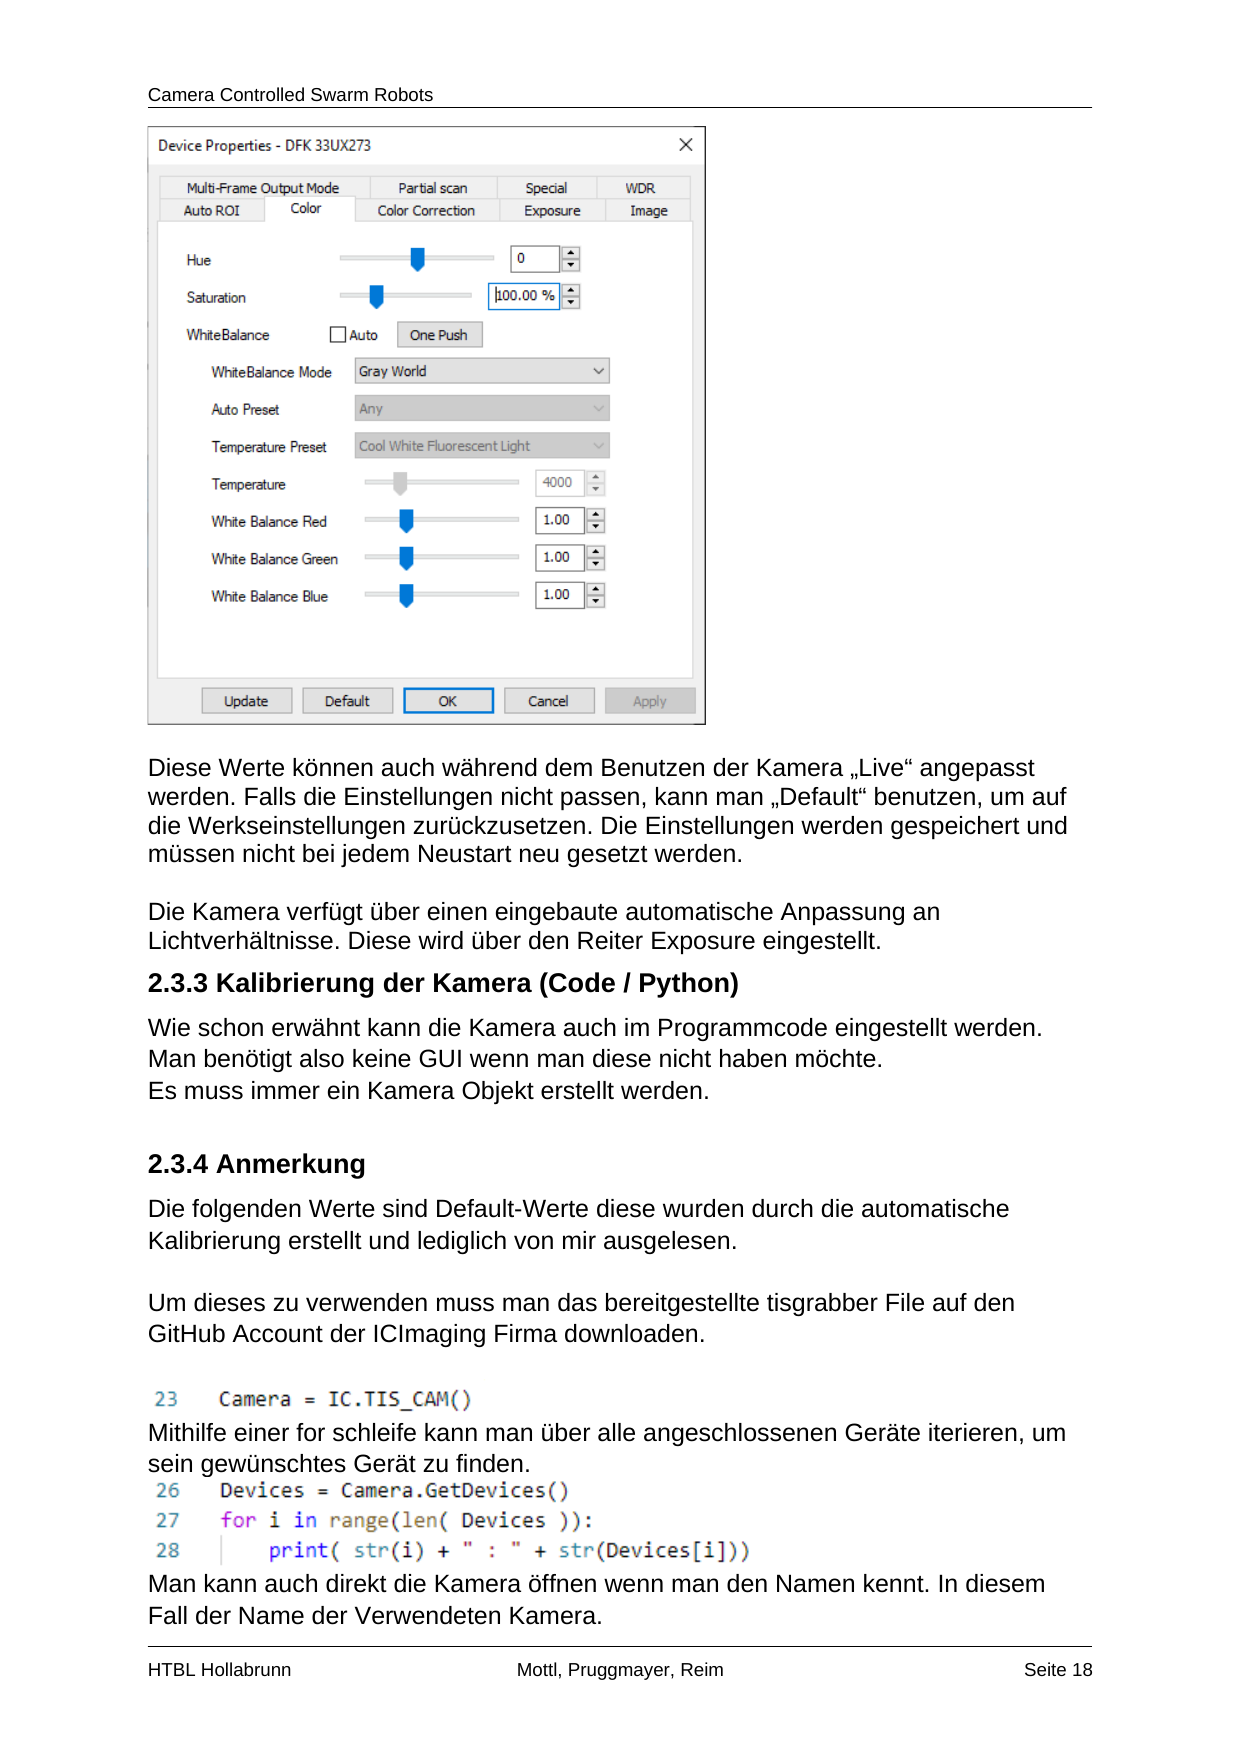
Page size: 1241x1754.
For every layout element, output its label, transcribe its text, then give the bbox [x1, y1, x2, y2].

text Die folgenden Werte sind Default-Werte diese wurden durch die automatische Kalibrierung erstellt und lediglich von mir ausgelesen. [148, 1192, 1092, 1254]
subtitle Anmerkung [148, 1148, 1092, 1179]
text Man kann auch direkt die Kamera öffnen wenn man den Namen kennt. In diesem Fall der Name der Verwendeten Kamera. [148, 1567, 1092, 1629]
text Die Kamera verfügt über einen eingebaute automatische Anpassung an Lichtverhältnisse. Diese wird über den Reiter Exposure eingestellt. [148, 897, 1092, 954]
text Diese Werte können auch während dem Benutzen der Kamera „Live“ angepasst werden. Falls die Einstellungen nicht passen, kann man „Default“ benutzen, um auf die Werkseinstellungen zurückzusetzen. Die Einstellungen werden gespeichert und müssen nicht bei jedem Neustart neu gesetzt werden. [148, 753, 1092, 868]
text Es muss immer ein Kamera Objekt erstellt werden. [148, 1073, 1092, 1104]
picture [147, 1477, 766, 1567]
text Um dieses zu verwenden muss man das bereitgestellte tisgrabber File auf den GitHub Account der ICImaging Firma downloaden. [148, 1286, 1092, 1348]
subtitle Kalibrierung der Kamera (Code / Python) [148, 967, 1092, 998]
text Mithilfe einer for schleife kann man über alle angeschlossenen Geräte iterieren, um sein gewünschtes Gerät zu finden. [148, 1415, 1092, 1478]
text Wie schon erwähnt kann die Kamera auch im Programmcode eingestellt werden. Man benötigt also keine GUI wenn man diese nicht haben möchte. [148, 1011, 1092, 1073]
picture [147, 126, 706, 725]
picture [147, 1379, 486, 1416]
